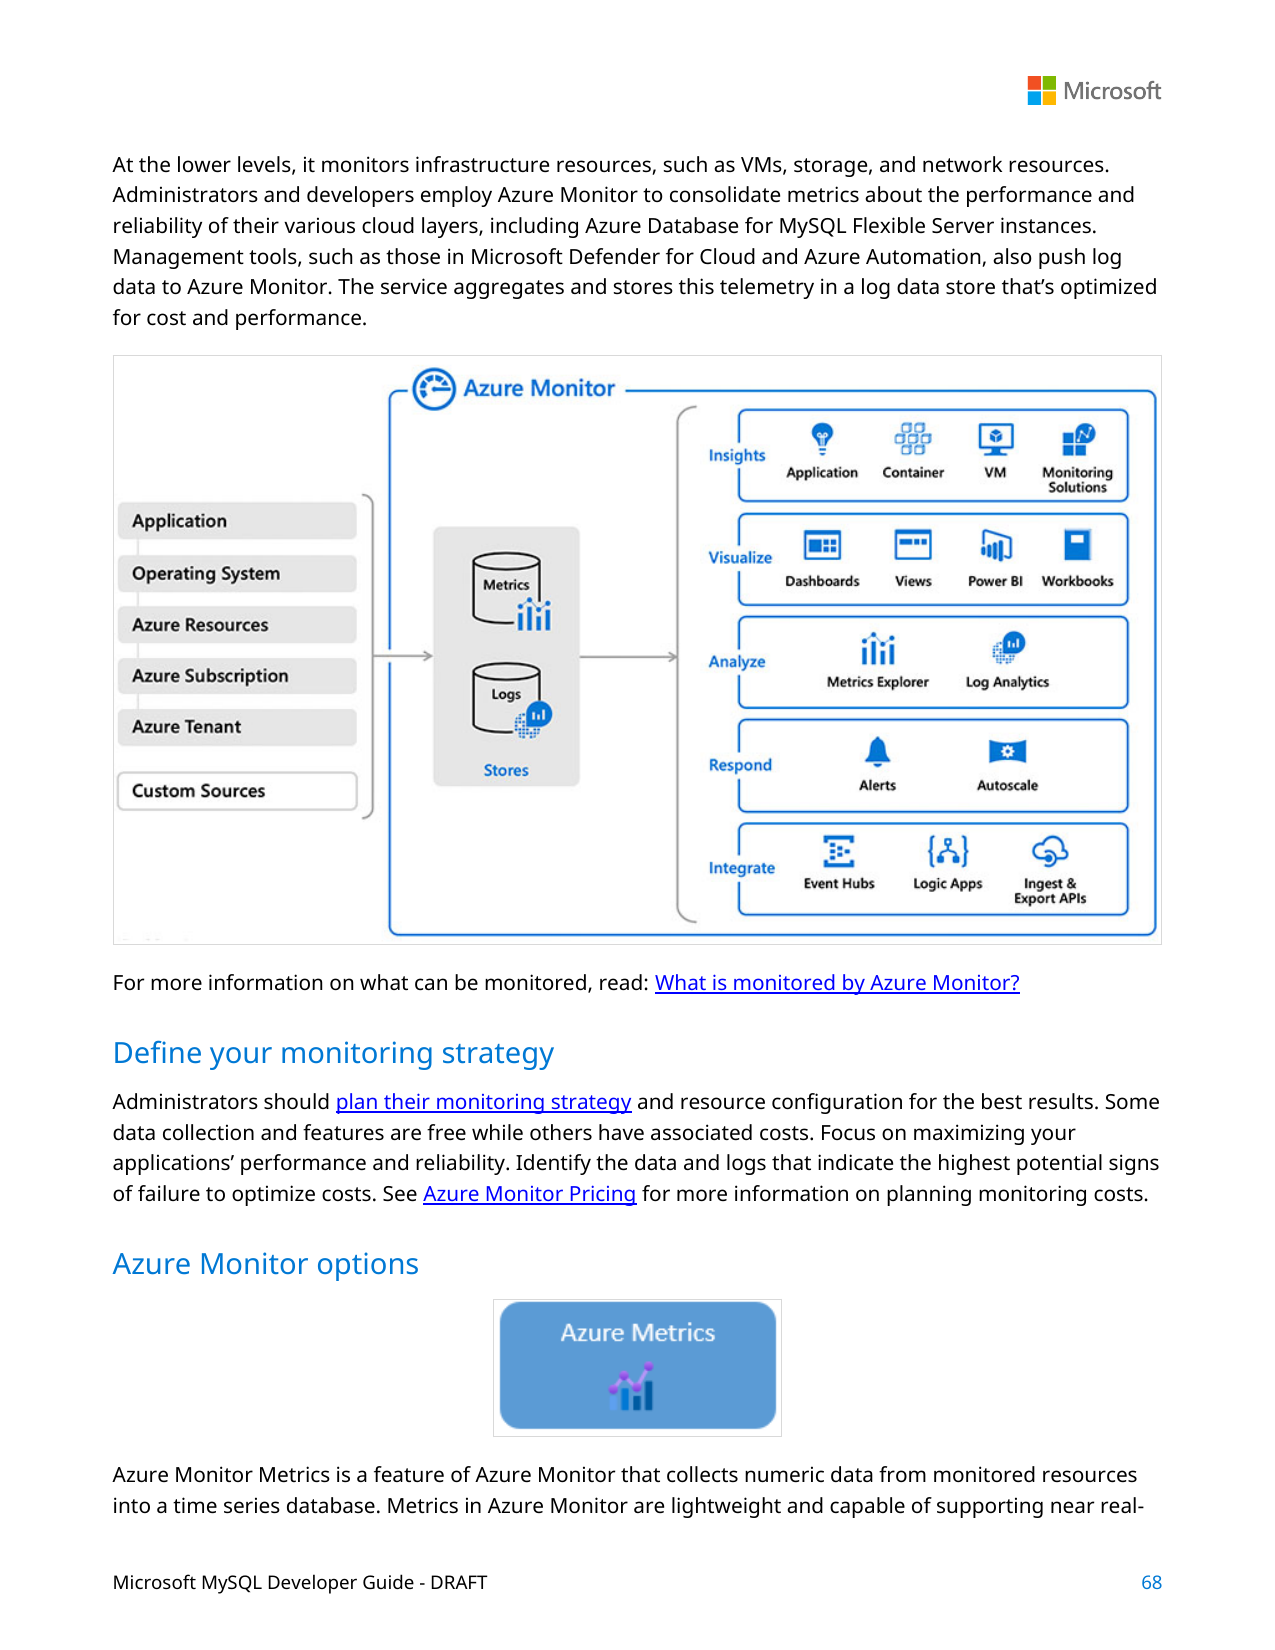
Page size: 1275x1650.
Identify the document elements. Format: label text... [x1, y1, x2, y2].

picture [1026, 75, 1163, 107]
picture [494, 1300, 781, 1436]
subtitle Azure Monitor options [112, 1243, 1162, 1283]
picture [114, 356, 1161, 944]
text At the lower levels, it monitors infrastructure resources, such as VMs, storage, and network resources. Administrators and developers employ Azure Monitor to consolidate metrics about the performance and reliability of their various cloud layers, including Azure Database for MySQL Flexible Server instances. Management tools, such as those in Microsoft Defender for Cloud and Azure Automation, also push log data to Azure Monitor. The service aggregates and stores this telemetry in a log data store that’s optimized for cost and performance. [112, 150, 1162, 332]
text Administrators should plan their monitoring strategy and resource configuration for the best results. Some data collection and features are free while others have associated costs. Focus on maximizing your applications’ performance and reliability. Identify the data and logs that indicate the highest potential signs of failure to optimize costs. See Azure Monitor Pricing for more information on planning monitoring costs. [112, 1087, 1162, 1208]
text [112, 1460, 1162, 1519]
subtitle Define your monitoring strategy [112, 1032, 1162, 1072]
text For more information on what can be monitored, read: What is monitored by Azure Monitor? [112, 968, 1162, 996]
